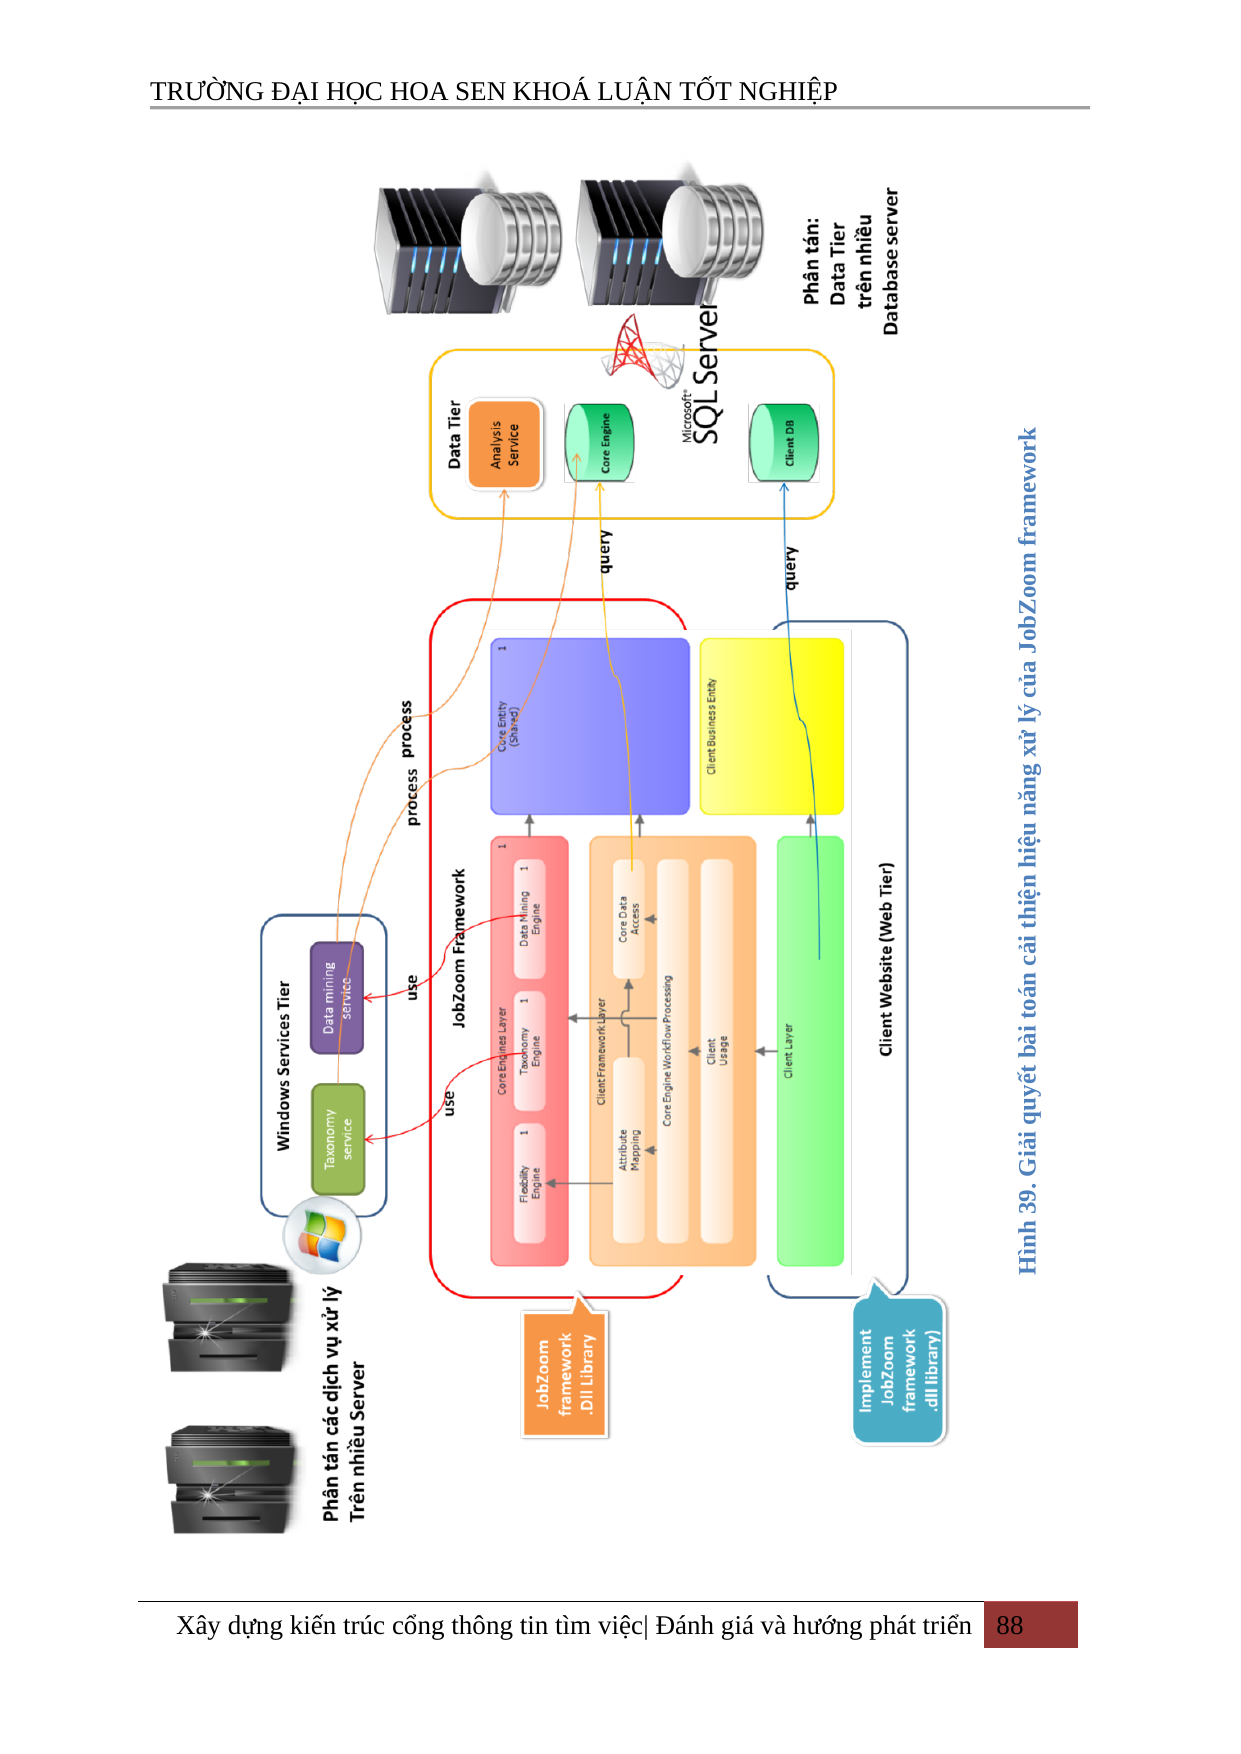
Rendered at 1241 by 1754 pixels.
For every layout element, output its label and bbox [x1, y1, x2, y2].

picture [151, 152, 957, 1556]
